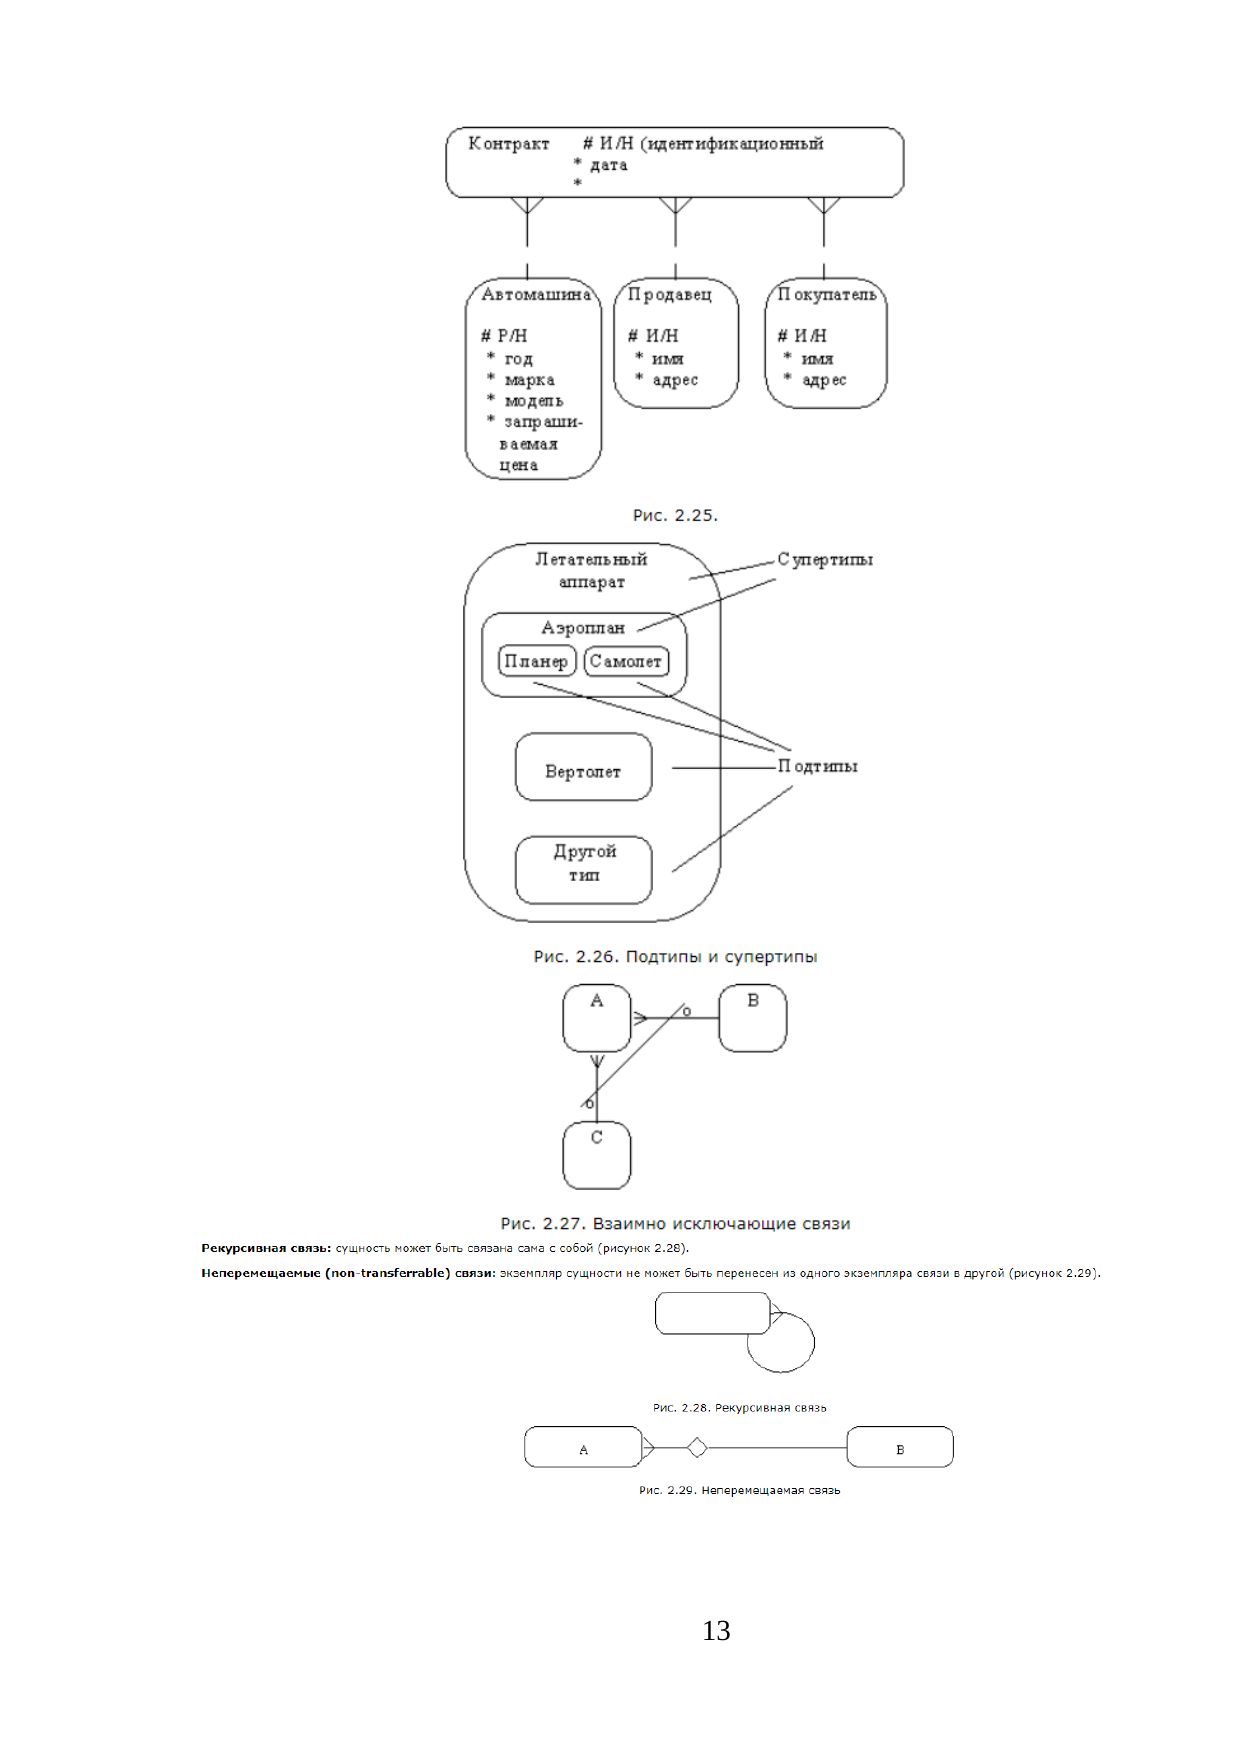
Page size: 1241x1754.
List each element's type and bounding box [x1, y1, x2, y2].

picture [177, 118, 1182, 1499]
